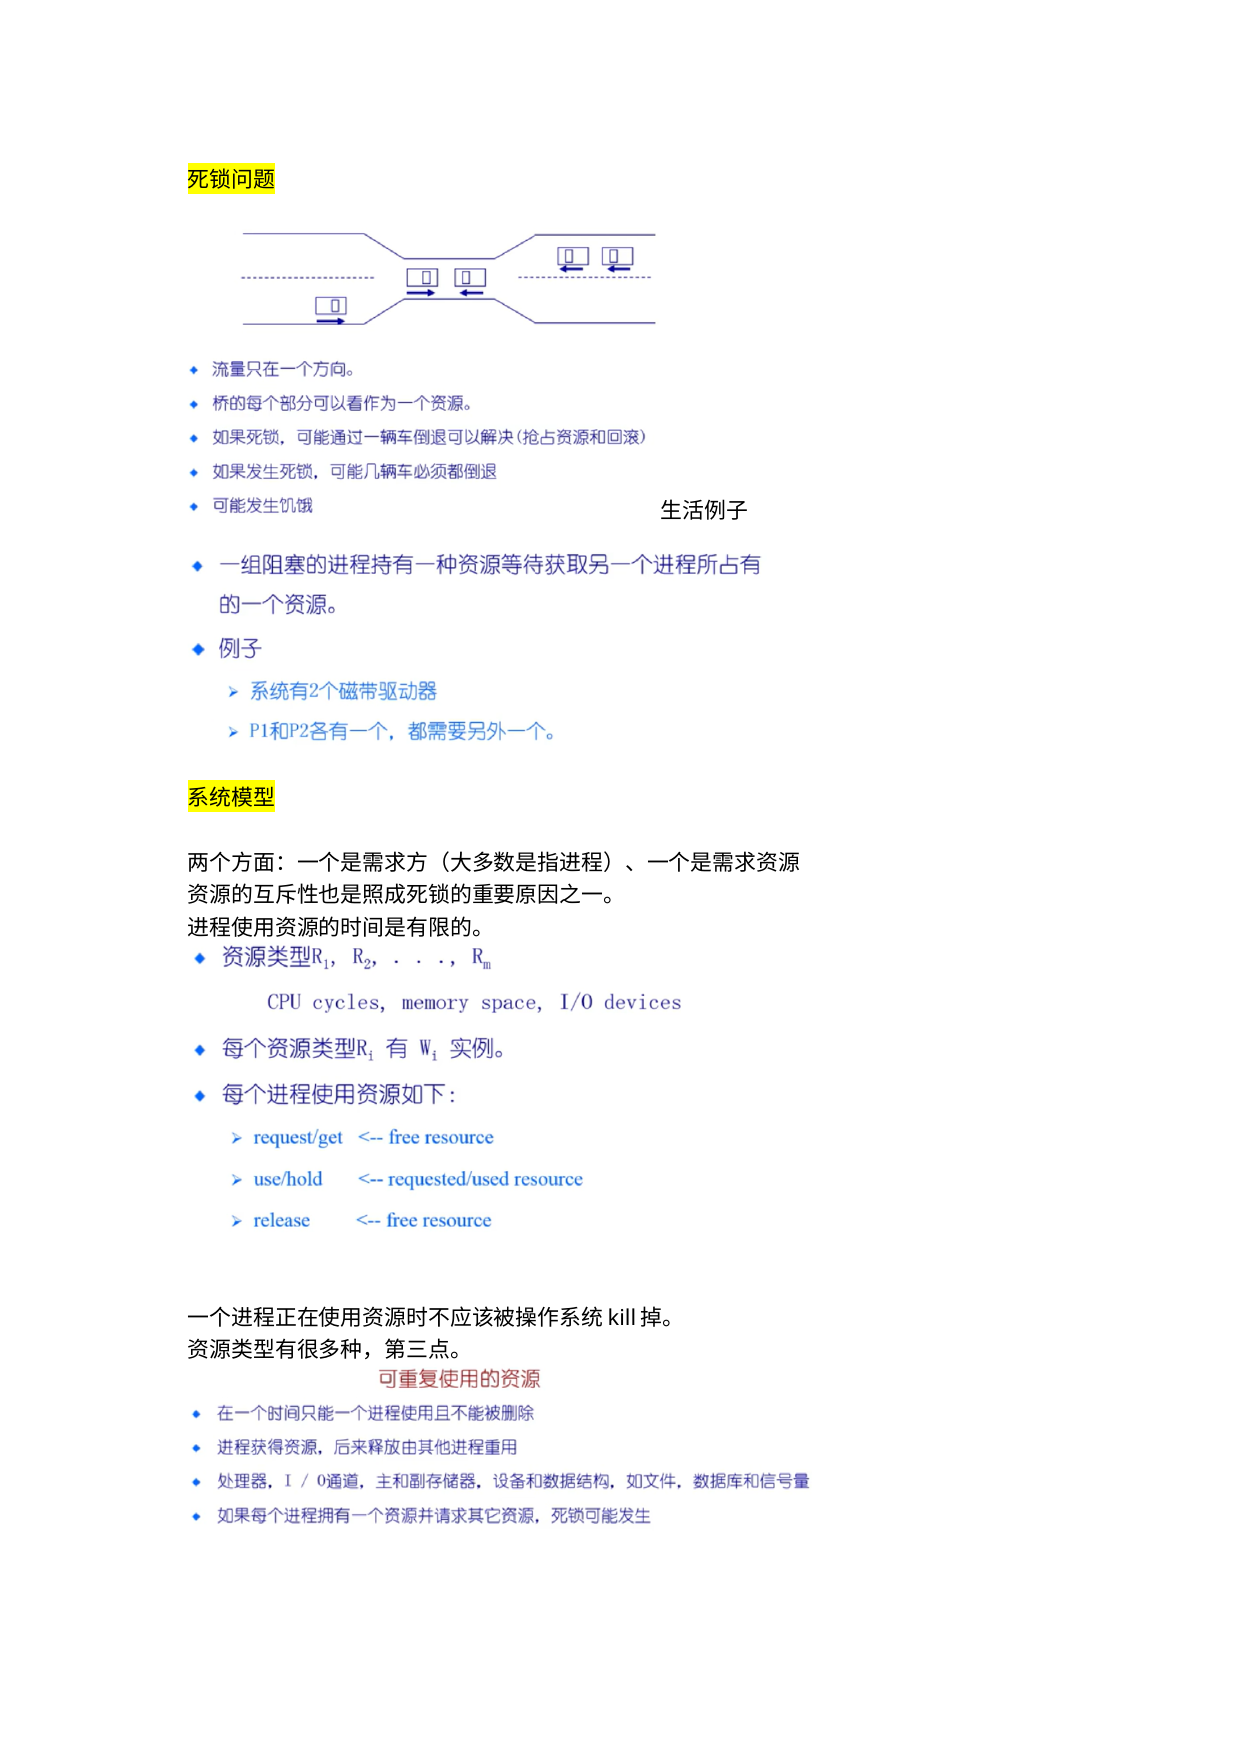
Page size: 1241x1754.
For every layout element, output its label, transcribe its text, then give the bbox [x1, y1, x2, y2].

text 资源类型有很多种，第三点。 [187, 1332, 1053, 1364]
picture [187, 552, 767, 747]
text 系统模型 [187, 779, 1053, 812]
text 一个进程正在使用资源时不应该被操作系统kill掉。 [187, 1299, 1053, 1332]
text 两个方面：一个是需求方（大多数是指进程）、一个是需求资源 [187, 844, 1053, 877]
text 进程使用资源的时间是有限的。 [187, 909, 1053, 942]
picture [187, 942, 688, 1236]
text 死锁问题 [187, 162, 1053, 194]
picture [187, 1364, 819, 1531]
picture [187, 227, 661, 518]
text 资源的互斥性也是照成死锁的重要原因之一。 [187, 877, 1053, 909]
